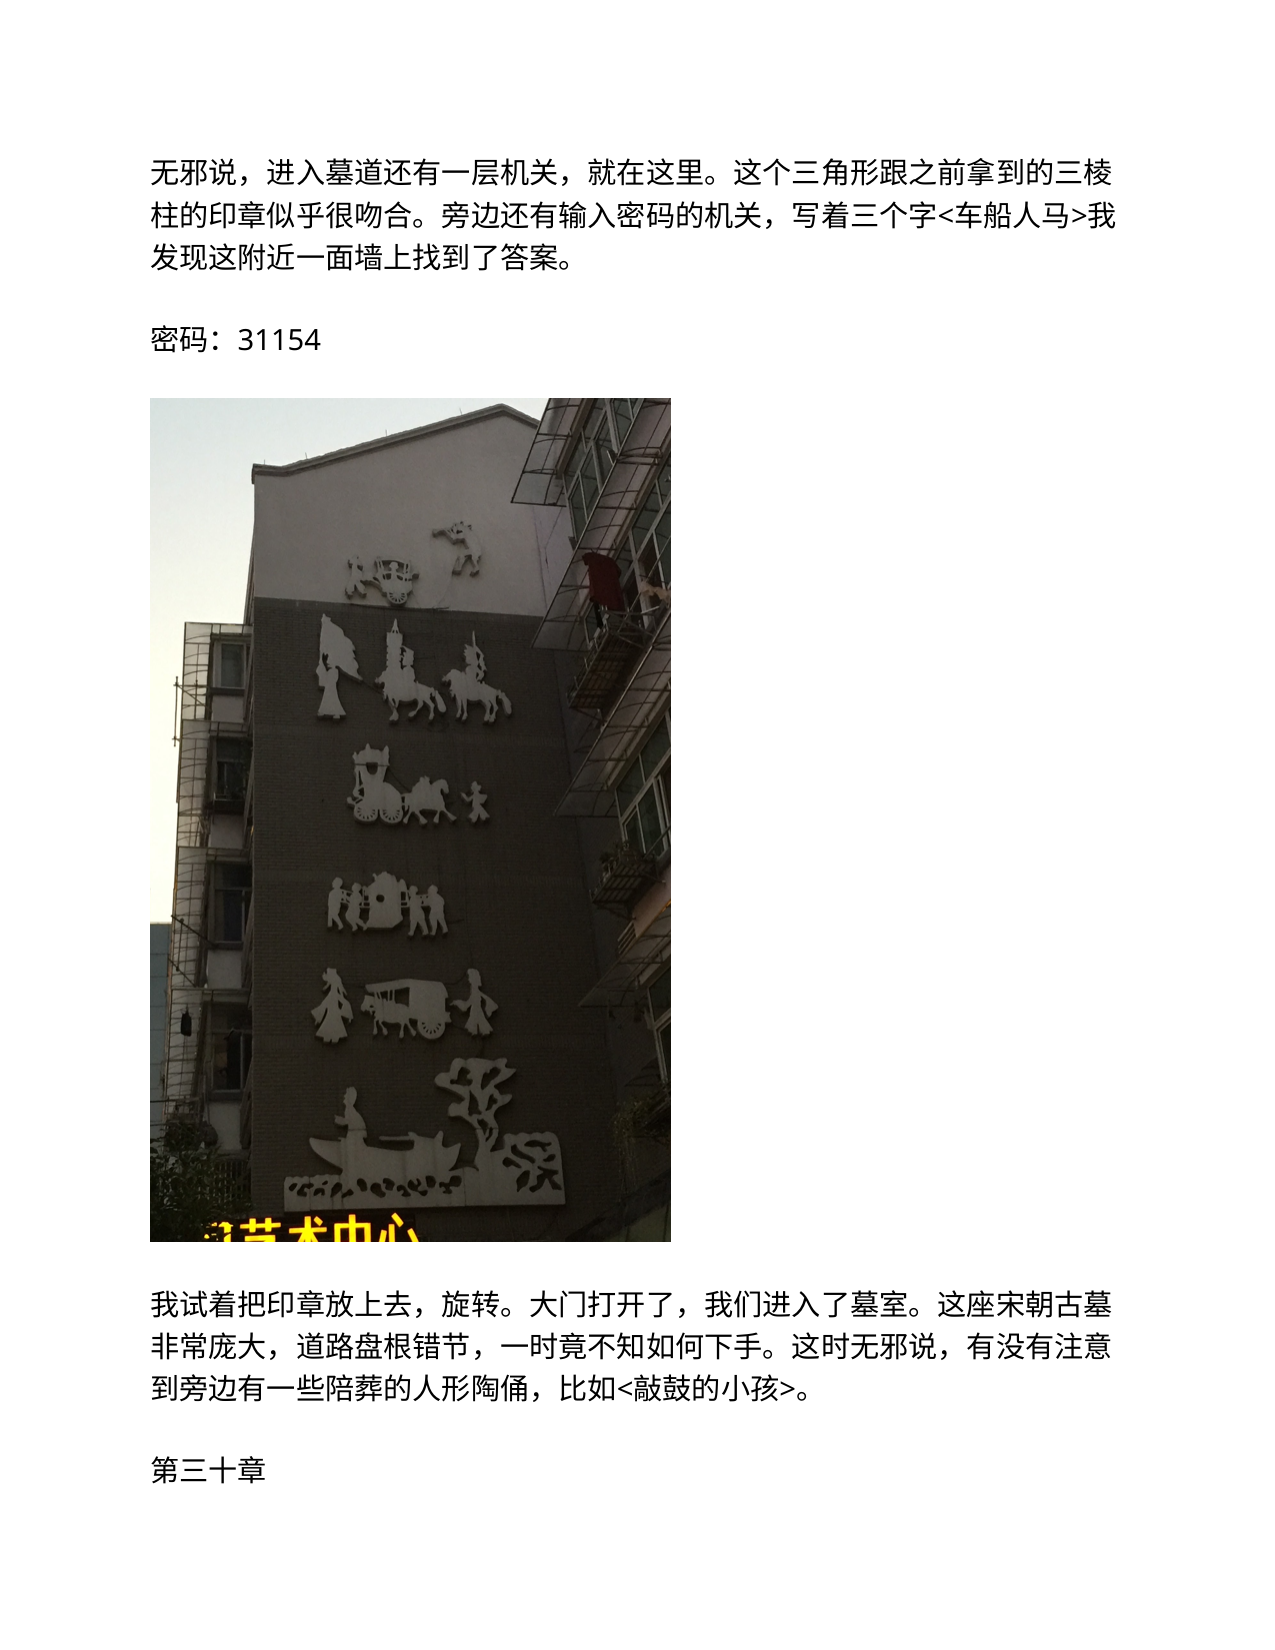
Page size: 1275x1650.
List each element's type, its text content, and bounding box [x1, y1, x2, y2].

text 第三十章 [150, 1448, 1125, 1490]
text 无邪说，进入墓道还有一层机关，就在这里。这个三角形跟之前拿到的三棱柱的印章似乎很吻合。旁边还有输入密码的机关，写着三个字<车船人马>我发现这附近一面墙上找到了答案。 [150, 150, 1125, 277]
text 我试着把印章放上去，旋转。大门打开了，我们进入了墓室。这座宋朝古墓非常庞大，道路盘根错节，一时竟不知如何下手。这时无邪说，有没有注意到旁边有一些陪葬的人形陶俑，比如<敲鼓的小孩>。 [150, 1281, 1125, 1408]
text 密码：31154 [150, 317, 1125, 359]
picture [150, 398, 671, 1242]
